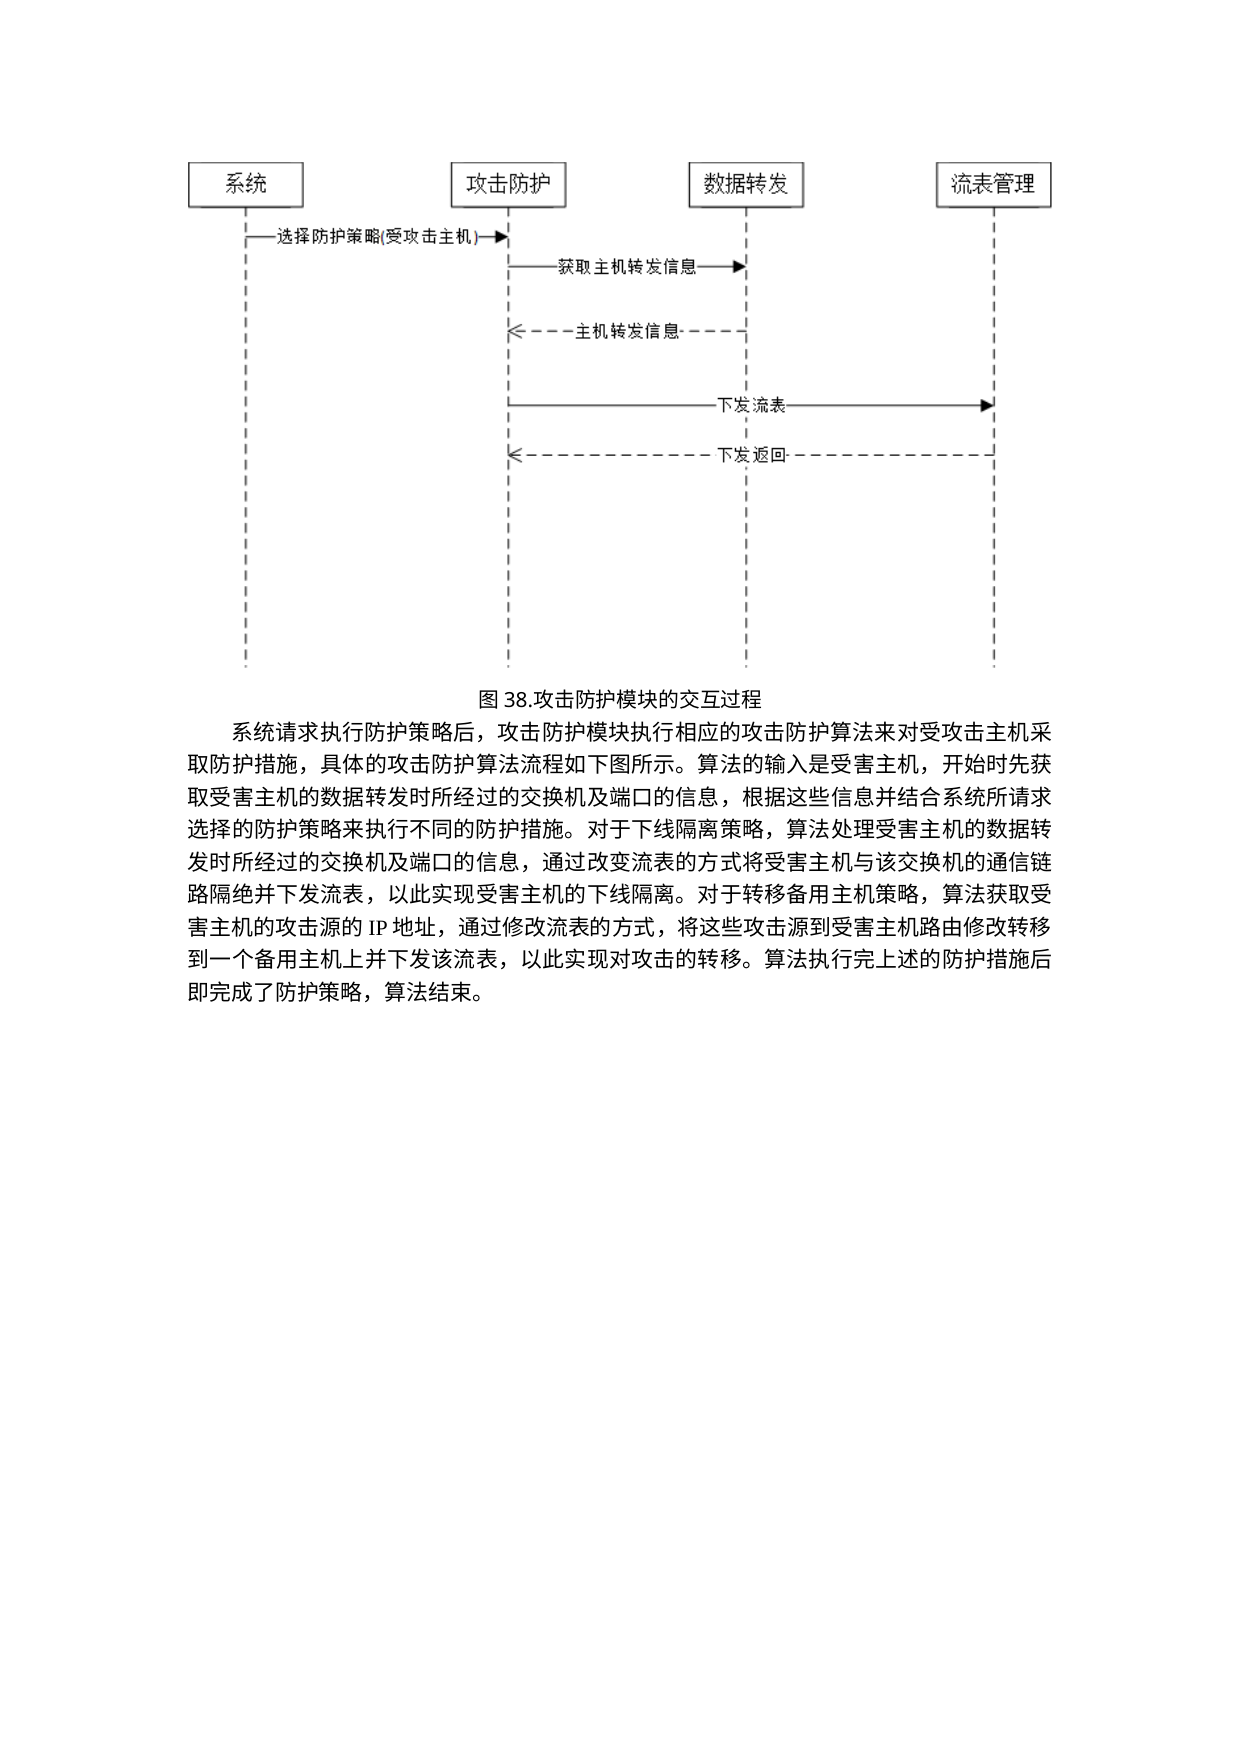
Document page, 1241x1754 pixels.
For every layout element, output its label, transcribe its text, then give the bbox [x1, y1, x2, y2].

text 系统请求执行防护策略后，攻击防护模块执行相应的攻击防护算法来对受攻击主机采取防护措施，具体的攻击防护算法流程如下图所示。算法的输入是受害主机，开始时先获取受害主机的数据转发时所经过的交换机及端口的信息，根据这些信息并结合系统所请求选择的防护策略来执行不同的防护措施。对于下线隔离策略，算法处理受害主机的数据转发时所经过的交换机及端口的信息，通过改变流表的方式将受害主机与该交换机的通信链路隔绝并下发流表，以此实现受害主机的下线隔离。对于转移备用主机策略，算法获取受害主机的攻击源的IP地址，通过修改流表的方式，将这些攻击源到受害主机路由修改转移到一个备用主机上并下发该流表，以此实现对攻击的转移。算法执行完上述的防护措施后，即完成了防护策略，算法结束。 [187, 714, 1053, 1007]
text 图 38.攻击防护模块的交互过程 [187, 682, 1053, 714]
picture [187, 162, 1053, 668]
